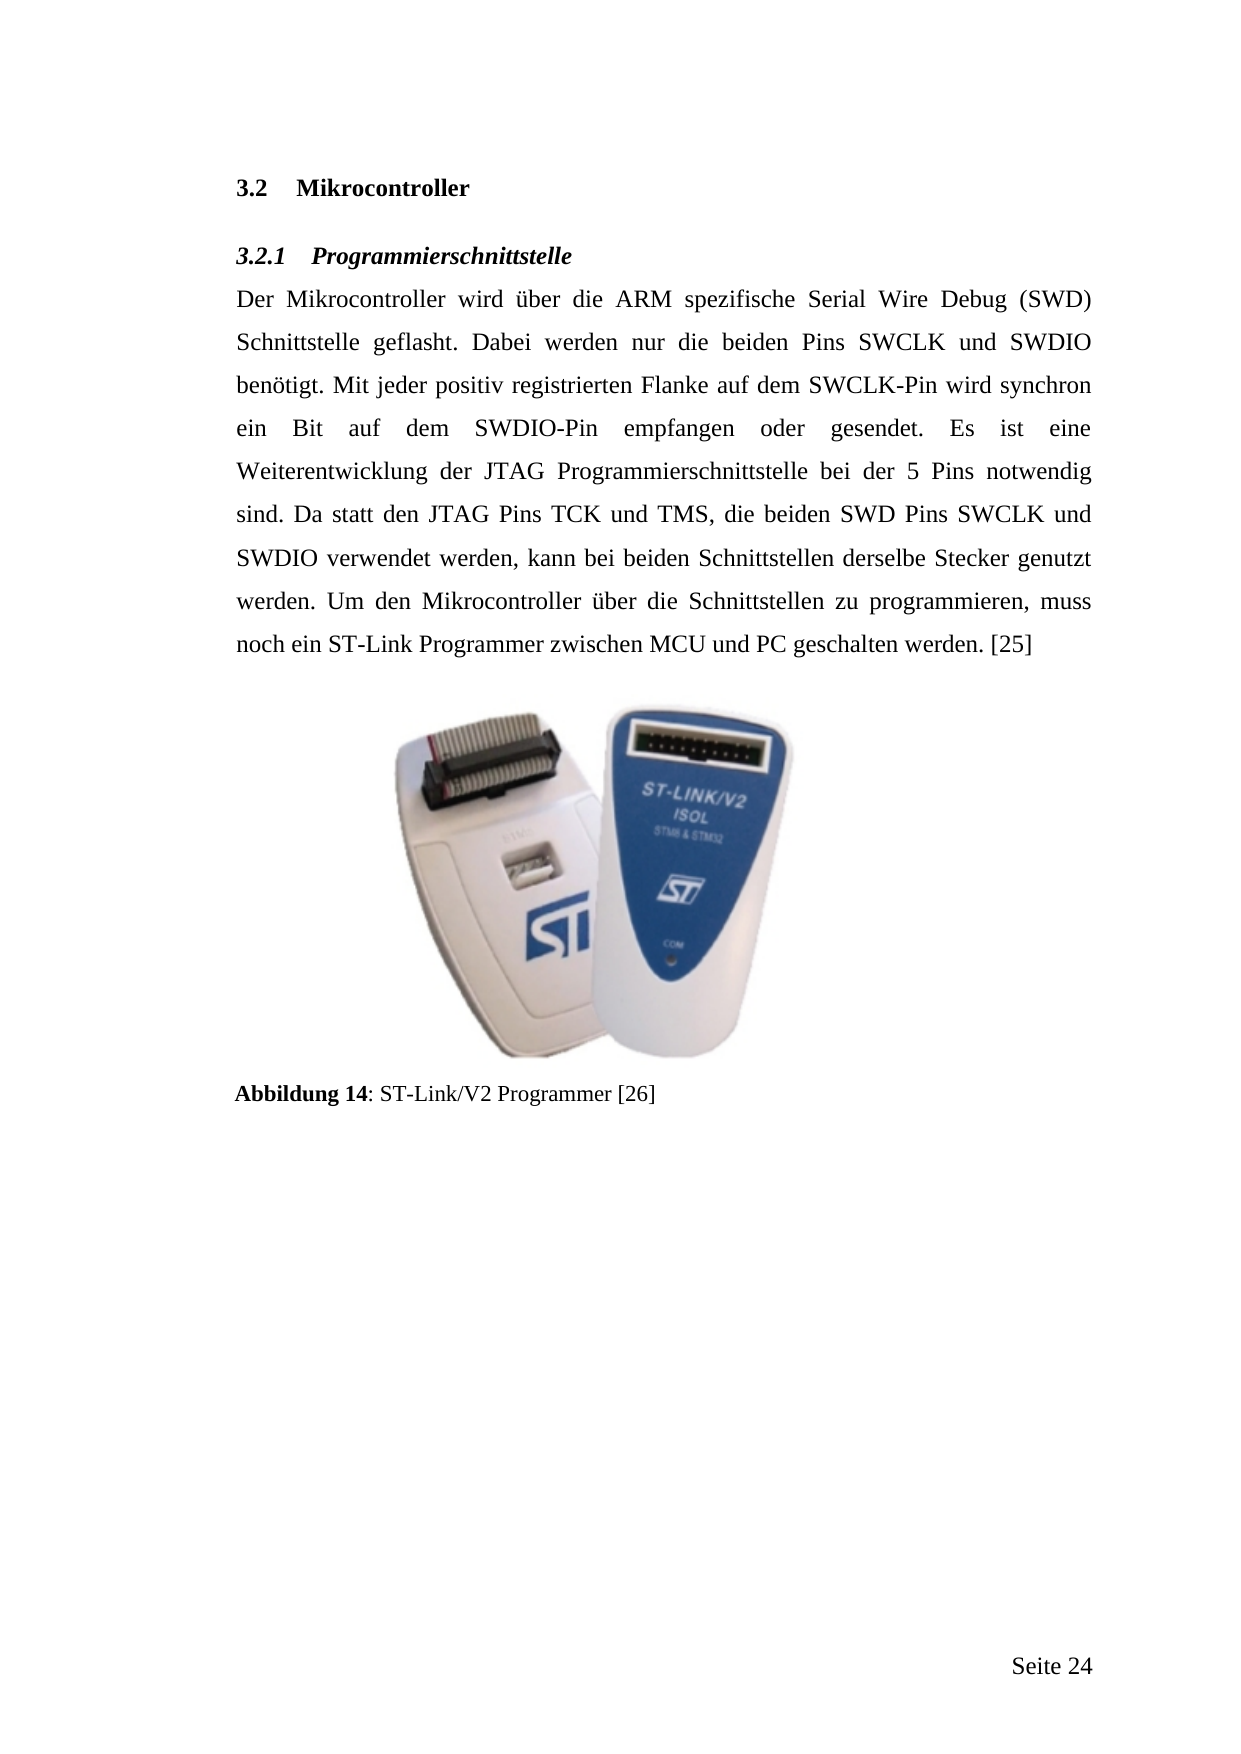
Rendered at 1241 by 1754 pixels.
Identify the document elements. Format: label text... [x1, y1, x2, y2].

subtitle Programmierschnittstelle [236, 241, 1092, 269]
subtitle Mikrocontroller [236, 173, 1092, 201]
text Der Mikrocontroller wird über die ARM spezifische Serial Wire Debug (SWD) Schnittstelle geflasht. Dabei werden nur die beiden Pins SWCLK und SWDIO benötigt. Mit jeder positiv registrierten Flanke auf dem SWCLK-Pin wird synchron ein Bit auf dem SWDIO-Pin empfangen oder gesendet. Es ist eine Weiterentwicklung der JTAG Programmierschnittstelle bei der 5 Pins notwendig sind. Da statt den JTAG Pins TCK und TMS, die beiden SWD Pins SWCLK und SWDIO verwendet werden, kann bei beiden Schnittstellen derselbe Stecker genutzt werden. Um den Mikrocontroller über die Schnittstellen zu programmieren, muss noch ein ST-Link Programmer zwischen MCU und PC geschalten werden. [25] [236, 284, 1092, 658]
picture [389, 693, 807, 1068]
